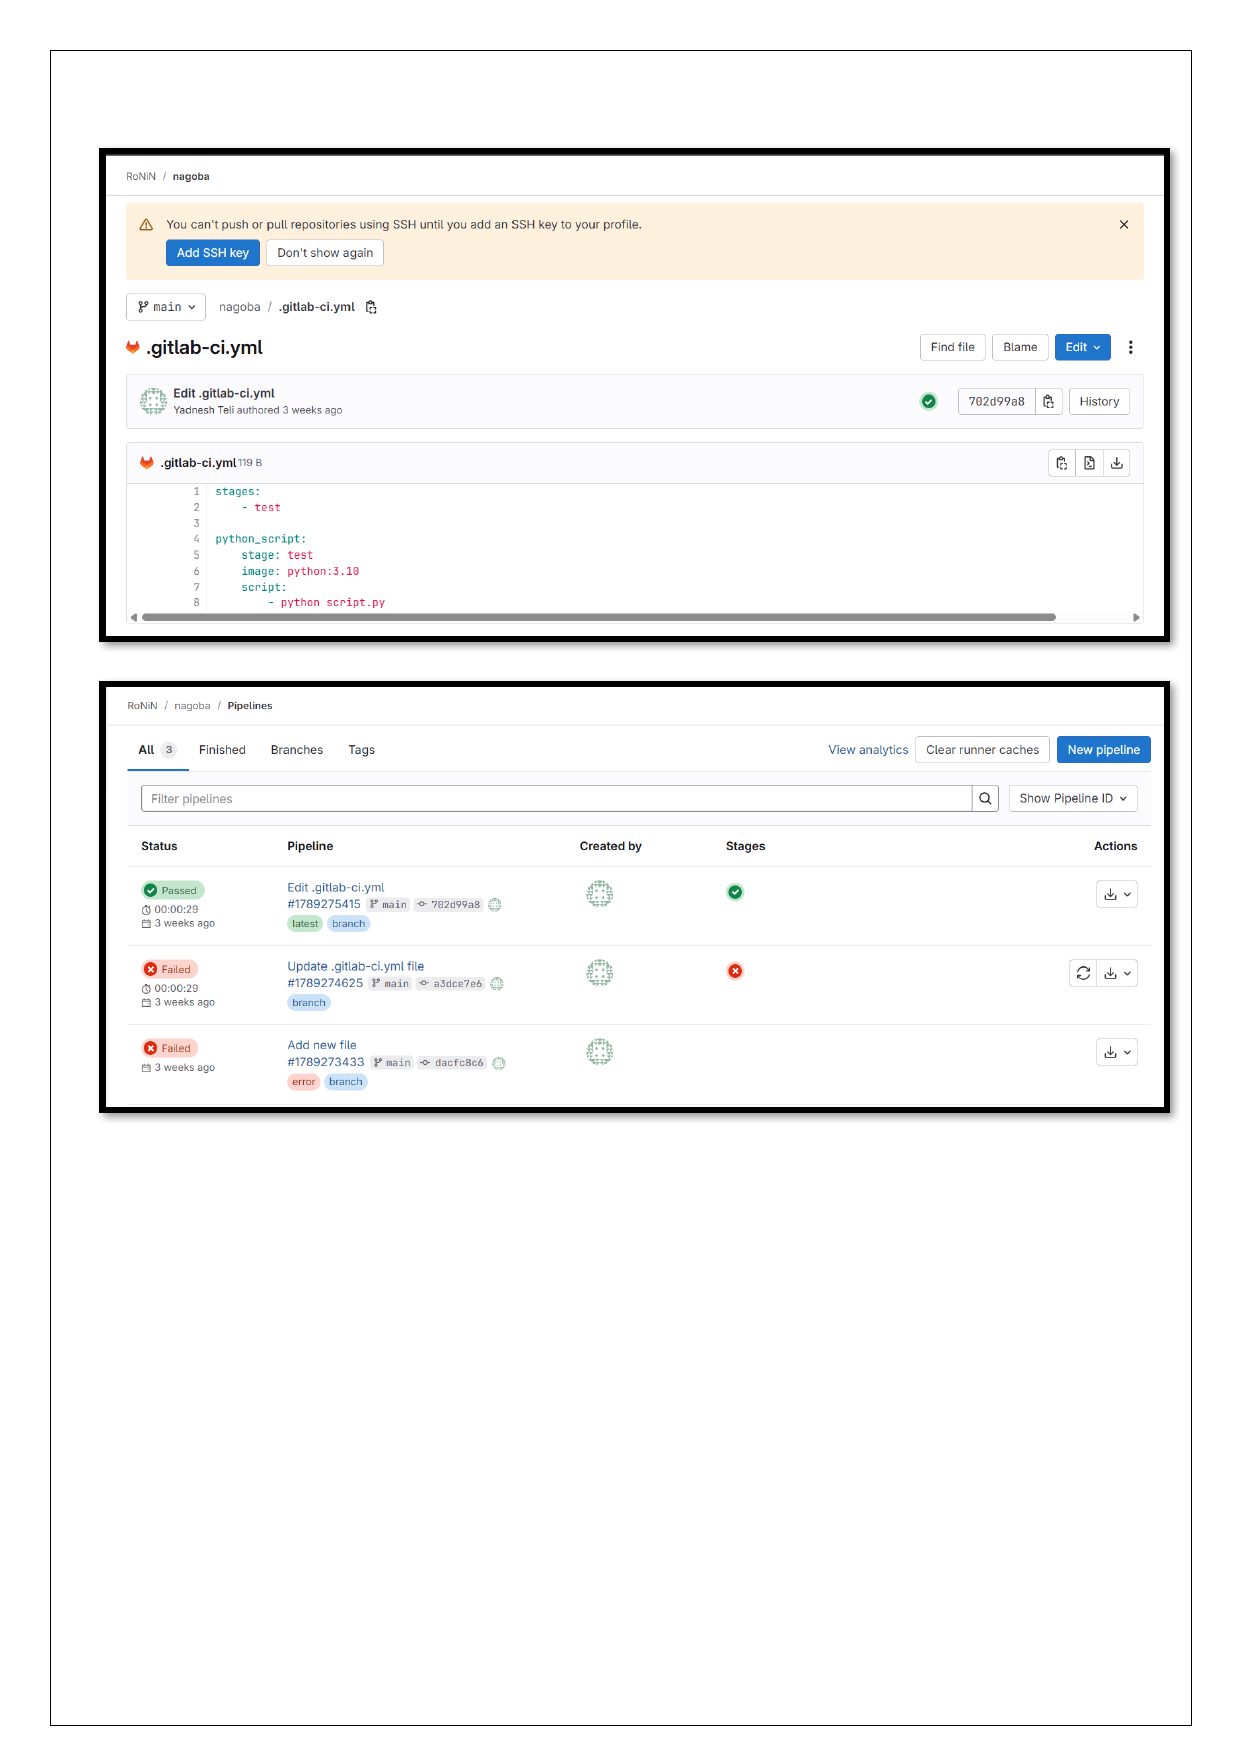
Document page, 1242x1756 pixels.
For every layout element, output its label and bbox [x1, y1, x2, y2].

picture [106, 154, 1164, 636]
picture [106, 687, 1164, 1107]
